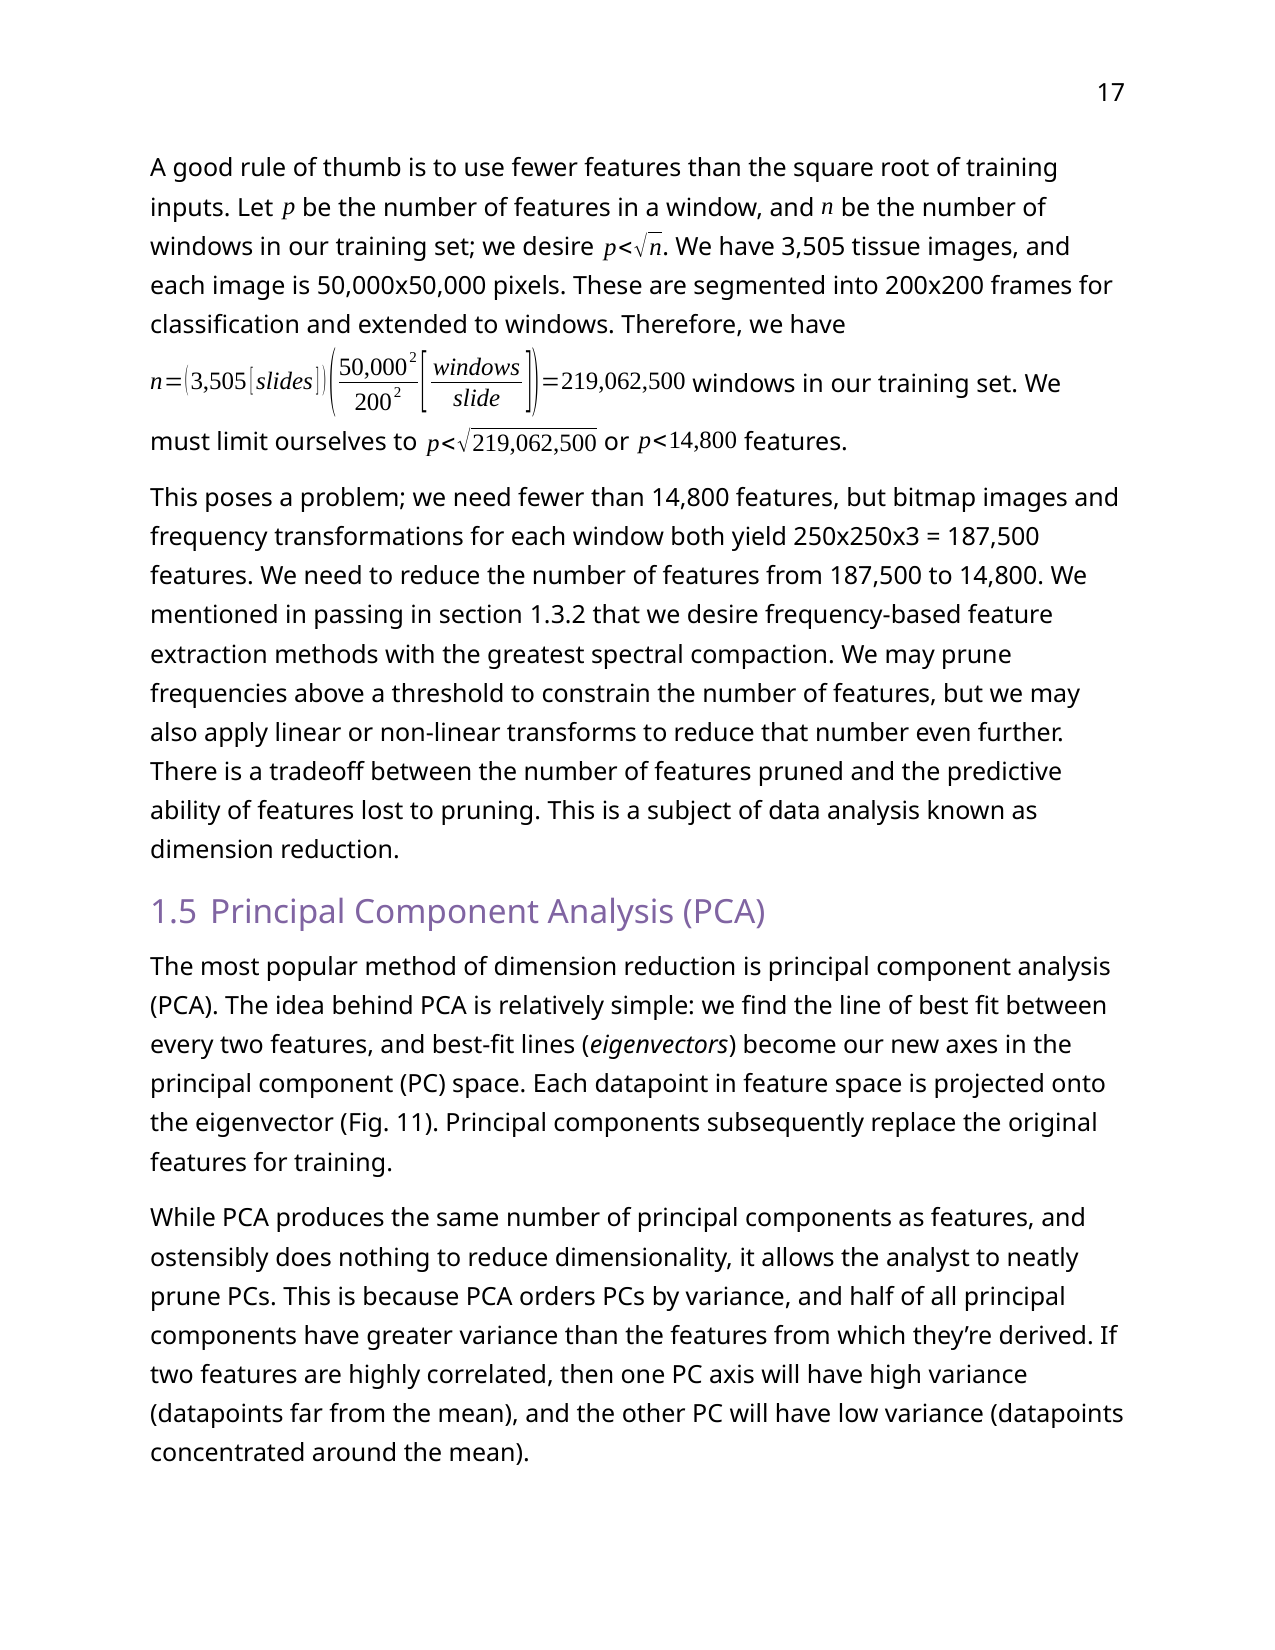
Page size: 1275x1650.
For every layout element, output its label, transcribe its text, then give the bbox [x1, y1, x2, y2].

text This poses a problem; we need fewer than 14,800 features, but bitmap images and frequency transformations for each window both yield 250x250x3 = 187,500 features. We need to reduce the number of features from 187,500 to 14,800. We mentioned in passing in section 1.3.2 that we desire frequency-based feature extraction methods with the greatest spectral compaction. We may prune frequencies above a threshold to constrain the number of features, but we may also apply linear or non-linear transforms to reduce that number even further. There is a tradeoff between the number of features pruned and the predictive ability of features lost to pruning. This is a subject of data analysis known as dimension reduction. [150, 479, 1125, 866]
subtitle Principal Component Analysis (PCA) [150, 888, 1125, 933]
text A good rule of thumb is to use fewer features than the square root of training inputs. Let be the number of features in a window, and be the number of windows in our training set; we desire . We have 3,505 tissue images, and each image is 50,000x50,000 pixels. These are segmented into 200x200 frames for classification and extended to windows. Therefore, we have windows in our training set. We must limit ourselves to or features. [150, 150, 1125, 458]
text While PCA produces the same number of principal components as features, and ostensibly does nothing to reduce dimensionality, it allows the analyst to neatly prune PCs. This is because PCA orders PCs by variance, and half of all principal components have greater variance than the features from which they’re derived. If two features are highly correlated, then one PC axis will have high variance (datapoints far from the mean), and the other PC will have low variance (datapoints concentrated around the mean). [150, 1200, 1125, 1469]
text The most popular method of dimension reduction is principal component analysis (PCA). The idea behind PCA is relatively simple: we find the line of best fit between every two features, and best-fit lines (eigenvectors) become our new axes in the principal component (PC) space. Each datapoint in feature space is projected onto the eigenvector (Fig. 11). Principal components subsequently replace the original features for training. [150, 948, 1125, 1178]
